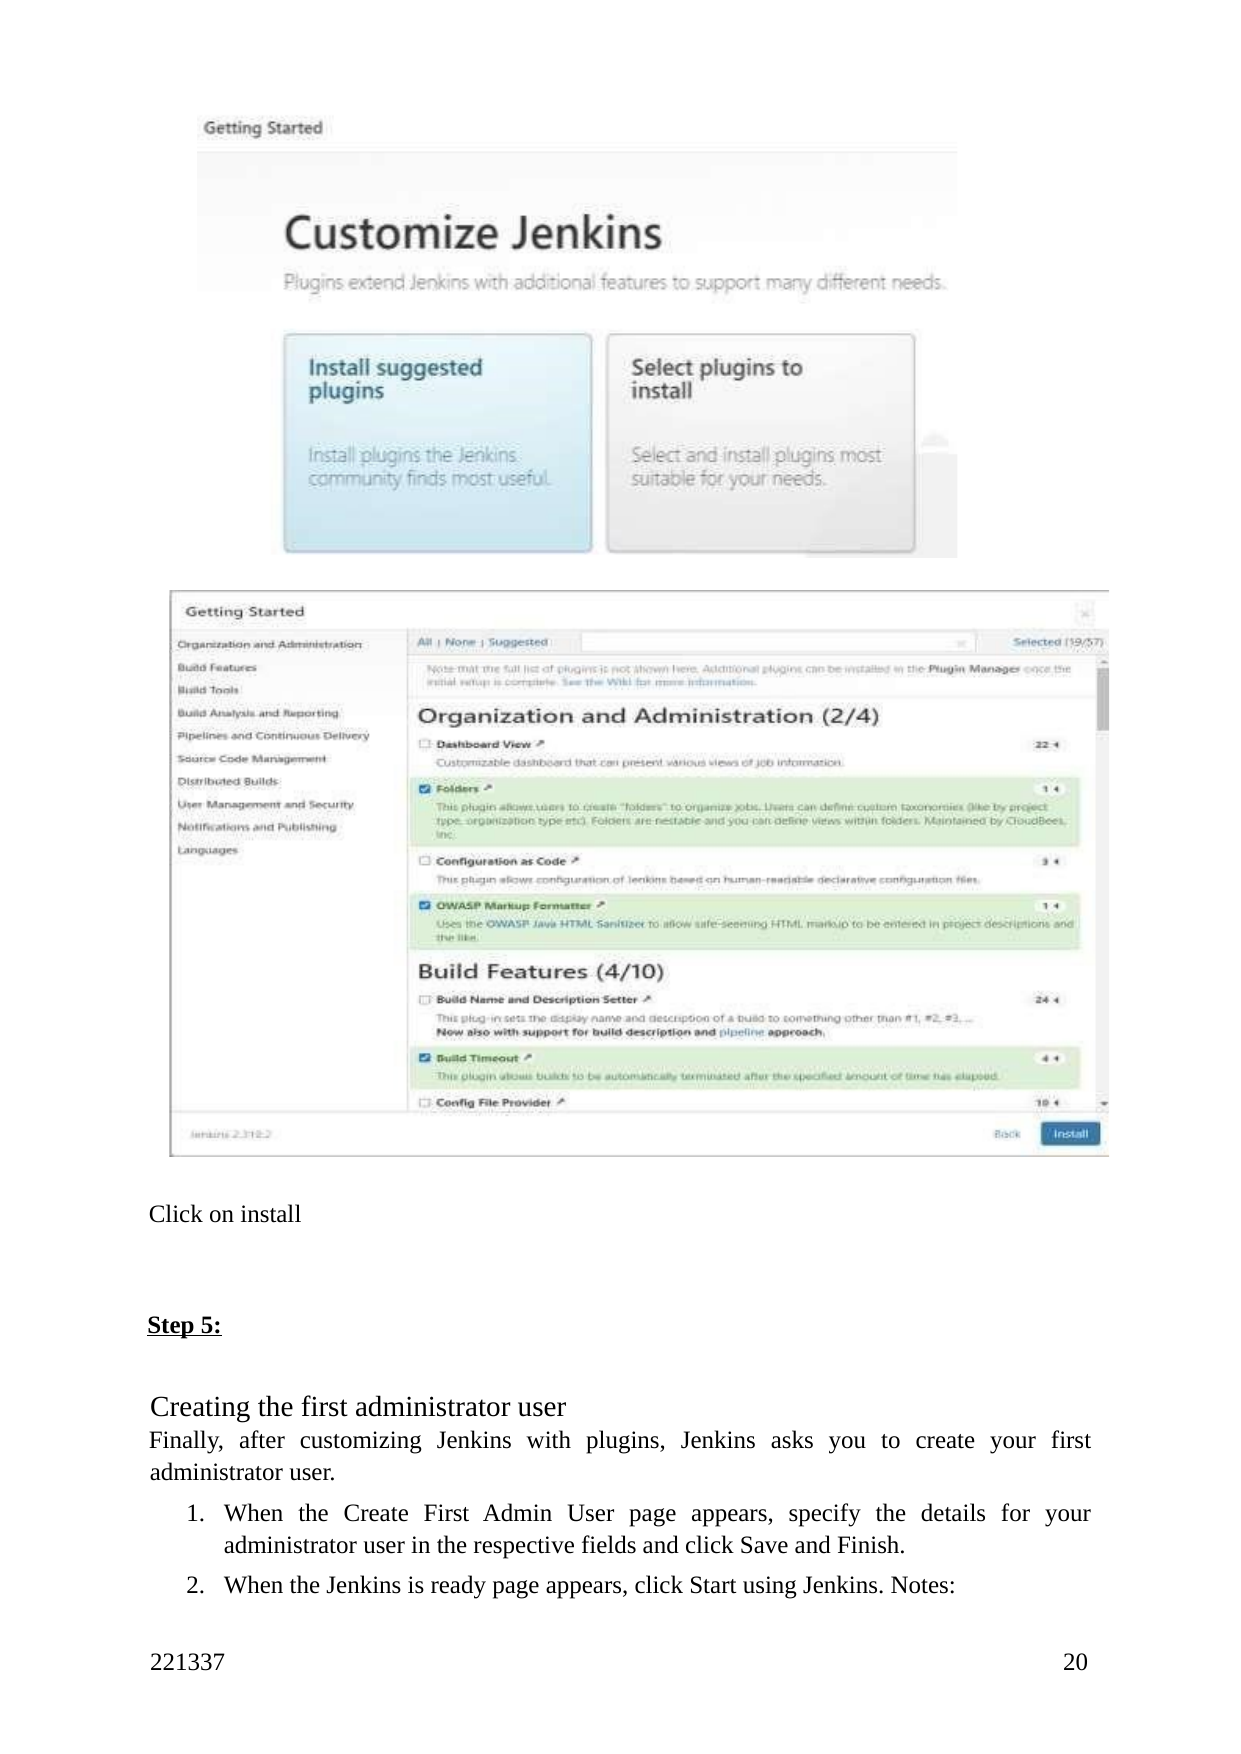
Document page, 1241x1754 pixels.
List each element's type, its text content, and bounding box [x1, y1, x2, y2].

picture [197, 103, 958, 558]
text Click on install [148, 1199, 1093, 1228]
subtitle Creating the first administrator user [150, 1389, 1096, 1422]
text Step 5: [147, 1310, 1148, 1339]
picture [169, 590, 1110, 1157]
text Finally, after customizing Jenkins with plugins, Jenkins asks you to create your first administrator user. [148, 1425, 1093, 1486]
list When the Create First Admin User page appears, specify the details for your administrator user in the respective fields and click Save and Finish. [186, 1498, 1093, 1559]
list When the Jenkins is ready page appears, click Start using Jenkins. Notes: [186, 1570, 1093, 1599]
